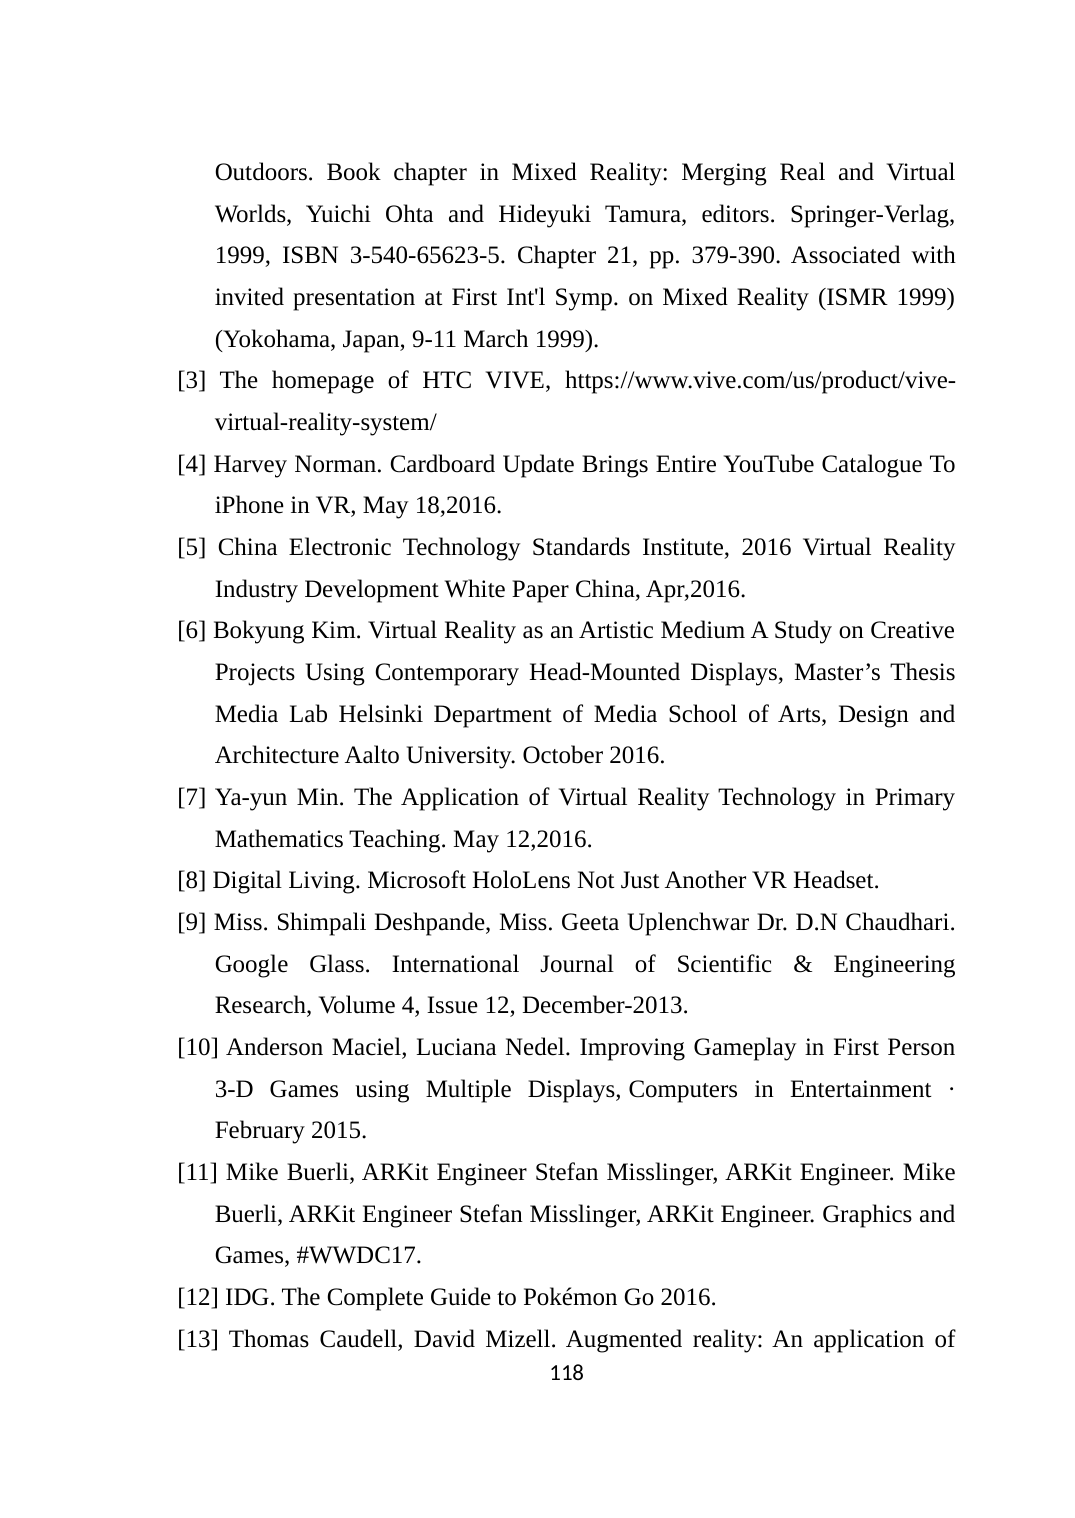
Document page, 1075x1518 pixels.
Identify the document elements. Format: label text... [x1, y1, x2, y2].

text [7] Ya-yun Min. The Application of Virtual Reality Technology in Primary Mathematics Teaching. May 12,2016. [177, 772, 956, 855]
text [9] Miss. Shimpali Deshpande, Miss. Geeta Uplenchwar Dr. D.N Chaudhari. Google Glass. International Journal of Scientific & Engineering Research, Volume 4, Issue 12, December-2013. [177, 897, 956, 1022]
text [177, 1314, 956, 1355]
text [177, 147, 956, 355]
text [8] Digital Living. Microsoft HoloLens Not Just Another VR Headset. [177, 855, 956, 897]
text [3] The homepage of HTC VIVE, https://www.vive.com/us/product/vive-virtual-reality-system/ [177, 355, 956, 439]
text [5] China Electronic Technology Standards Institute, 2016 Virtual Reality Industry Development White Paper China, Apr,2016. [177, 522, 956, 605]
text [12] IDG. The Complete Guide to Pokémon Go 2016. [177, 1272, 956, 1314]
text [4] Harvey Norman. Cardboard Update Brings Entire YouTube Catalogue To iPhone in VR, May 18,2016. [177, 439, 956, 522]
text [6] Bokyung Kim. Virtual Reality as an Artistic Medium A Study on Creative Projects Using Contemporary Head-Mounted Displays, Master’s Thesis Media Lab Helsinki Department of Media School of Arts, Design and Architecture Aalto University. October 2016. [177, 605, 956, 772]
text [11] Mike Buerli, ARKit Engineer Stefan Misslinger, ARKit Engineer. Mike Buerli, ARKit Engineer Stefan Misslinger, ARKit Engineer. Graphics and Games, #WWDC17. [177, 1147, 956, 1272]
text [10] Anderson Maciel, Luciana Nedel. Improving Gameplay in First Person 3-D Games using Multiple Displays, Computers in Entertainment · February 2015. [177, 1022, 956, 1147]
